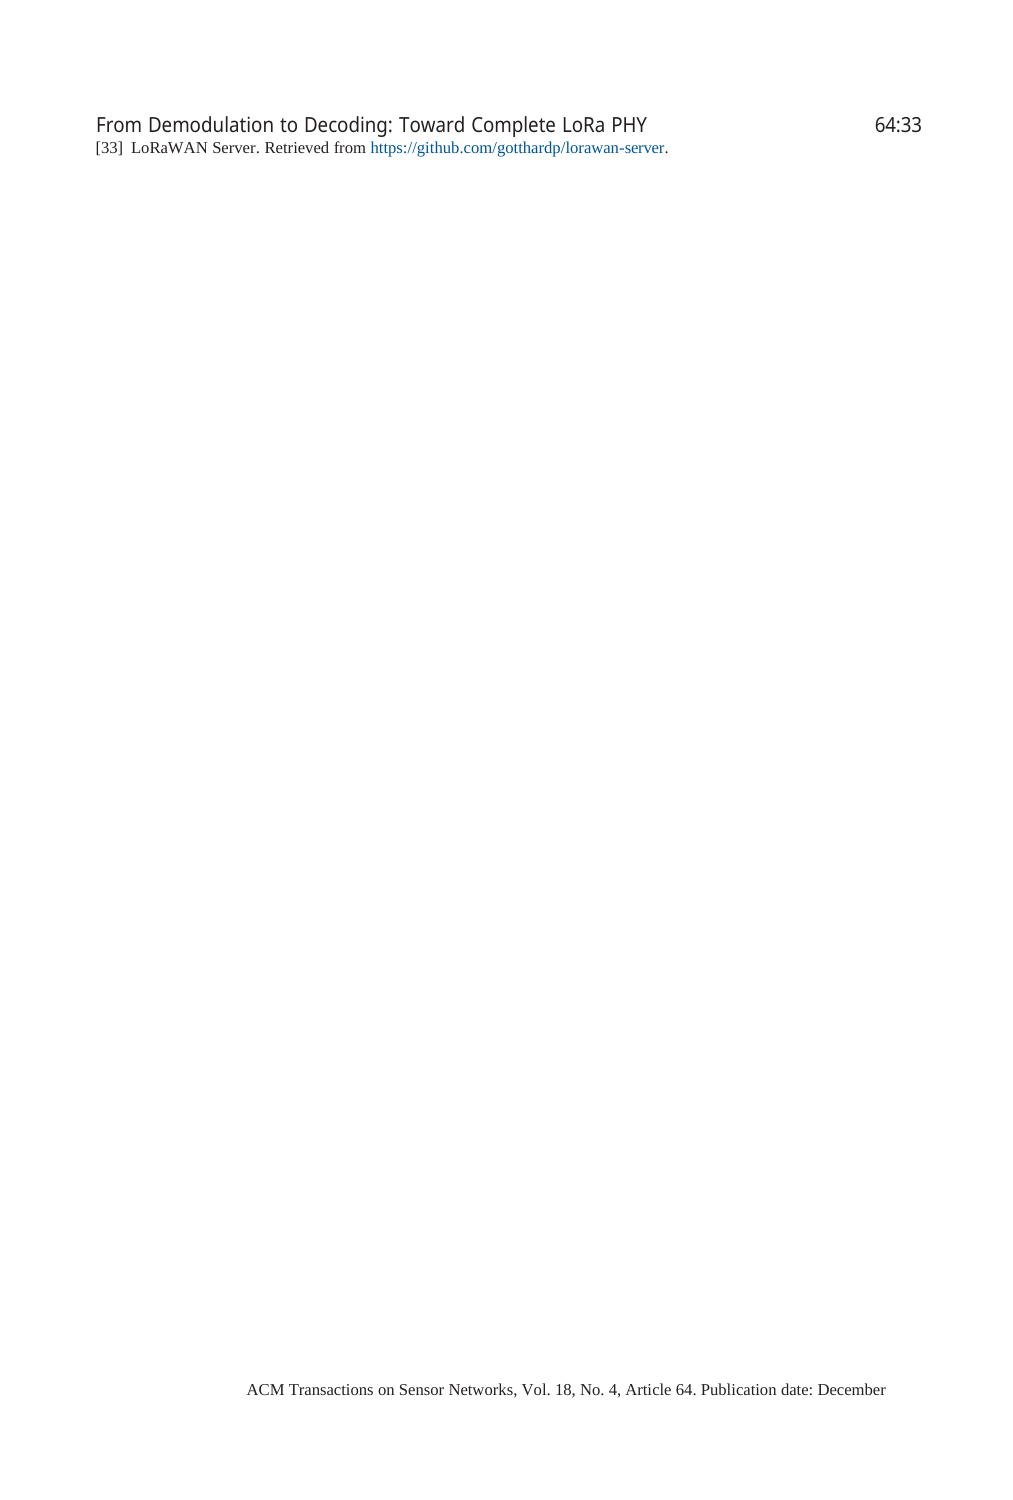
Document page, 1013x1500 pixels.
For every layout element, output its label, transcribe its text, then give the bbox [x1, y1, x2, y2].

list LoRaWAN Server. Retrieved from https://github.com/gotthardp/lorawan-server. [95, 137, 1012, 157]
